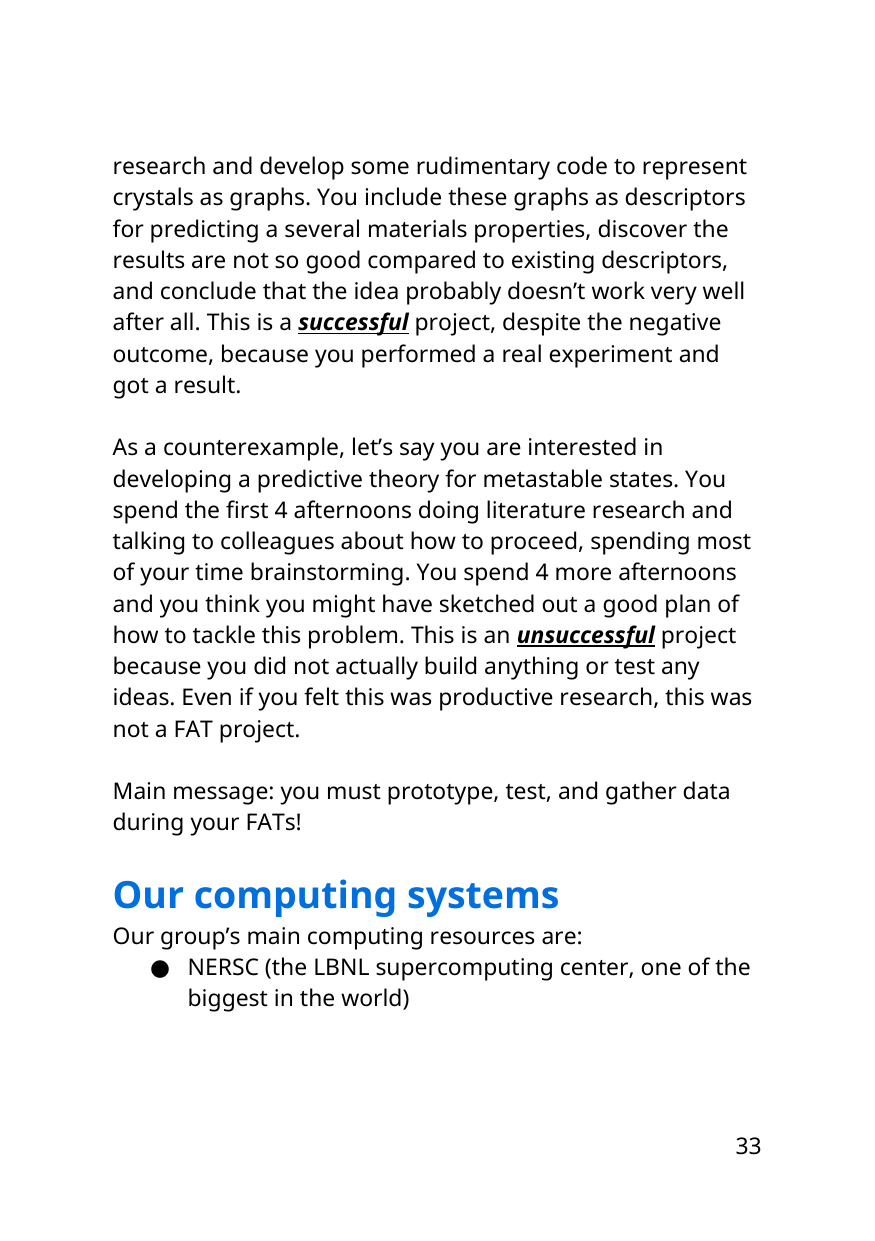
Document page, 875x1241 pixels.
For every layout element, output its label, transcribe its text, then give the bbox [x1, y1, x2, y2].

list NERSC (the LBNL supercomputing center, one of the biggest in the world) [150, 951, 762, 1013]
text Main message: you must prototype, test, and gather data during your FATs! [112, 775, 762, 837]
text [112, 150, 762, 400]
text Our group’s main computing resources are: [112, 920, 762, 951]
subtitle Our computing systems [112, 869, 762, 920]
text As a counterexample, let’s say you are interested in developing a predictive theory for metastable states. You spend the first 4 afternoons doing literature research and talking to colleagues about how to proceed, spending most of your time brainstorming. You spend 4 more afternoons and you think you might have sketched out a good plan of how to tackle this problem. This is an unsuccessful project because you did not actually build anything or test any ideas. Even if you felt this was productive research, this was not a FAT project. [112, 431, 762, 744]
